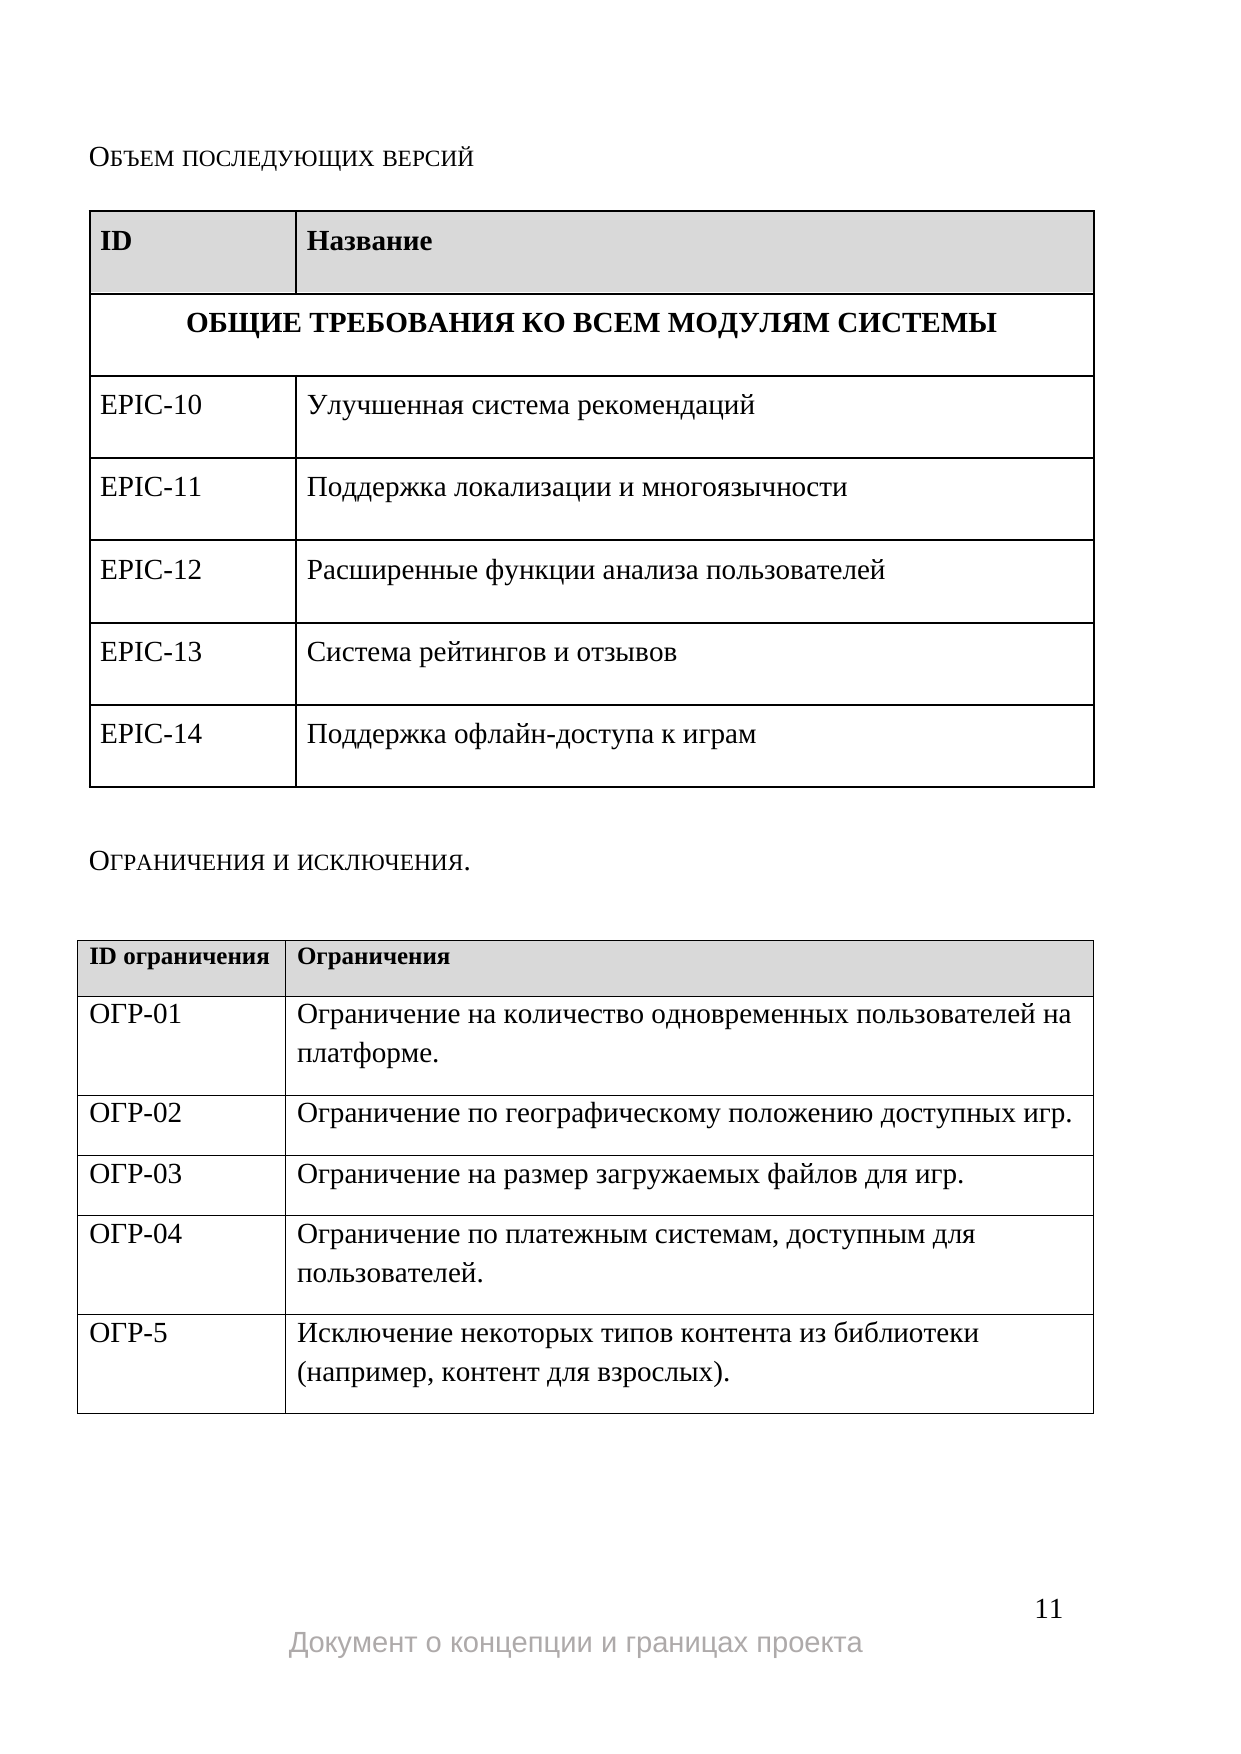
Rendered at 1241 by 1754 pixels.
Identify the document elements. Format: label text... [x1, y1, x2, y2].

table_cell ОГР-01 [78, 997, 285, 1094]
table_cell ОГР-5 [78, 1315, 285, 1413]
table_cell ОГР-03 [78, 1156, 285, 1215]
table_cell Исключение некоторых типов контента из библиотеки (например, контент для взрослых). [286, 1315, 1093, 1413]
table_cell Ограничение по платежным системам, доступным для пользователей. [286, 1216, 1093, 1314]
table_cell Система рейтингов и отзывов [297, 624, 1093, 704]
subtitle Объем последующих версий [88, 139, 1063, 172]
table_cell EPIC-12 [91, 541, 295, 622]
table_cell ОГР-02 [78, 1096, 285, 1155]
table_cell EPIC-11 [91, 459, 295, 539]
table_cell ОГР-04 [78, 1216, 285, 1314]
table_cell Ограничение на размер загружаемых файлов для игр. [286, 1156, 1093, 1215]
table_cell Поддержка офлайн-доступа к играм [297, 706, 1093, 786]
table_cell Улучшенная система рекомендаций [297, 377, 1093, 457]
table_cell Ограничение по географическому положению доступных игр. [286, 1096, 1093, 1155]
table_cell ОБЩИЕ ТРЕБОВАНИЯ КО ВСЕМ МОДУЛЯМ СИСТЕМЫ [91, 295, 1093, 375]
subtitle Ограничения и исключения. [88, 843, 1063, 876]
table_cell EPIC-14 [91, 706, 295, 786]
table_cell Расширенные функции анализа пользователей [297, 541, 1093, 622]
table_cell EPIC-13 [91, 624, 295, 704]
table_header ID [91, 212, 295, 292]
table_cell Поддержка локализации и многоязычности [297, 459, 1093, 539]
table_header ID ограничения [78, 941, 285, 996]
table_cell Ограничение на количество одновременных пользователей на платформе. [286, 997, 1093, 1094]
table_cell EPIC-10 [91, 377, 295, 457]
table_header Ограничения [286, 941, 1093, 996]
table_header Название [297, 212, 1093, 292]
